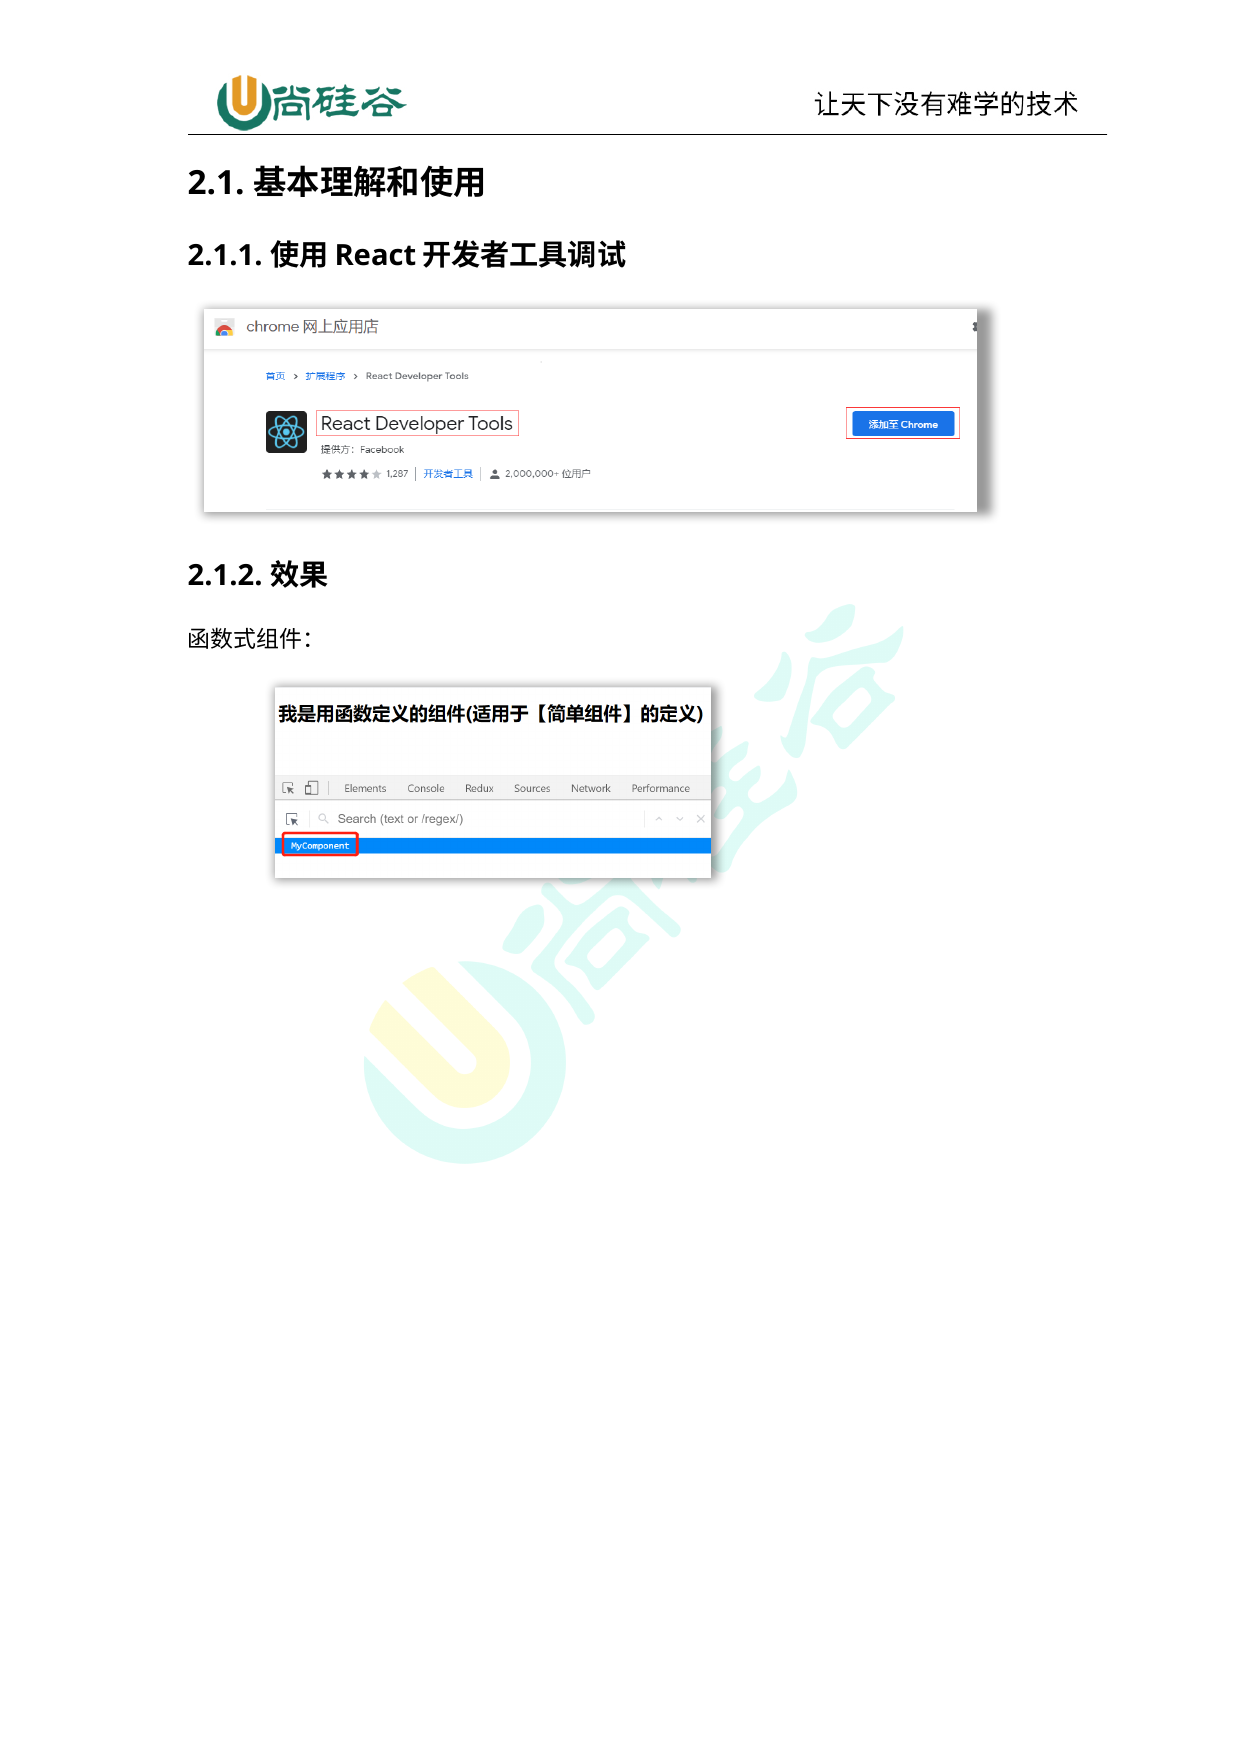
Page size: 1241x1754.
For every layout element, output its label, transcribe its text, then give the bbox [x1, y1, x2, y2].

text 函数式组件： [187, 621, 1107, 654]
subtitle 2.1.1. 使用React开发者工具调试 [187, 232, 1107, 274]
picture [215, 73, 1080, 132]
picture [204, 309, 977, 512]
subtitle 2.1. 基本理解和使用 [187, 156, 1107, 204]
picture [275, 687, 711, 878]
subtitle 2.1.2. 效果 [187, 551, 1107, 594]
